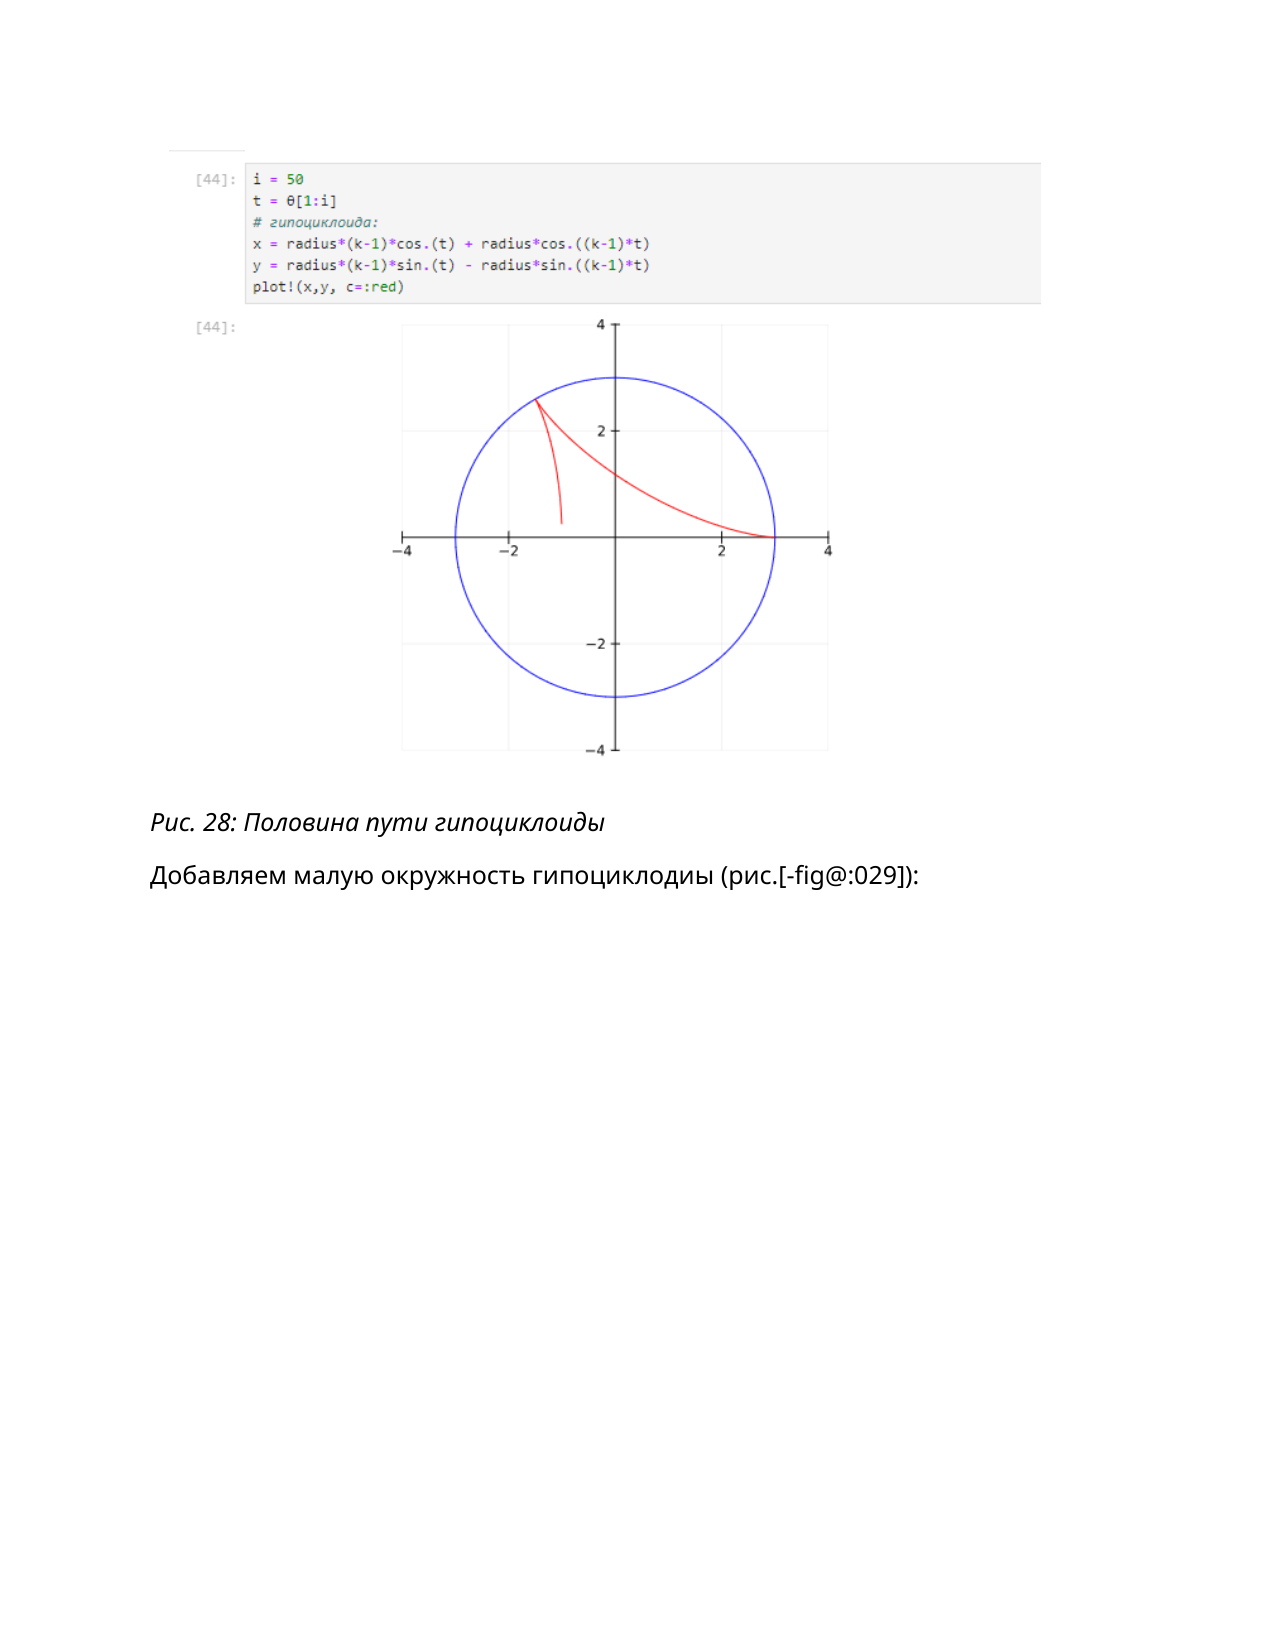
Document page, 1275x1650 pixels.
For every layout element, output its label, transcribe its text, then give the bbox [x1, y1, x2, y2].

text Добавляем малую окружность гипоциклодиы (рис.[-fig@:029]): [150, 858, 1125, 892]
text Рис. 28: Половина пути гипоциклоиды [150, 805, 1125, 839]
picture [168, 150, 1042, 784]
